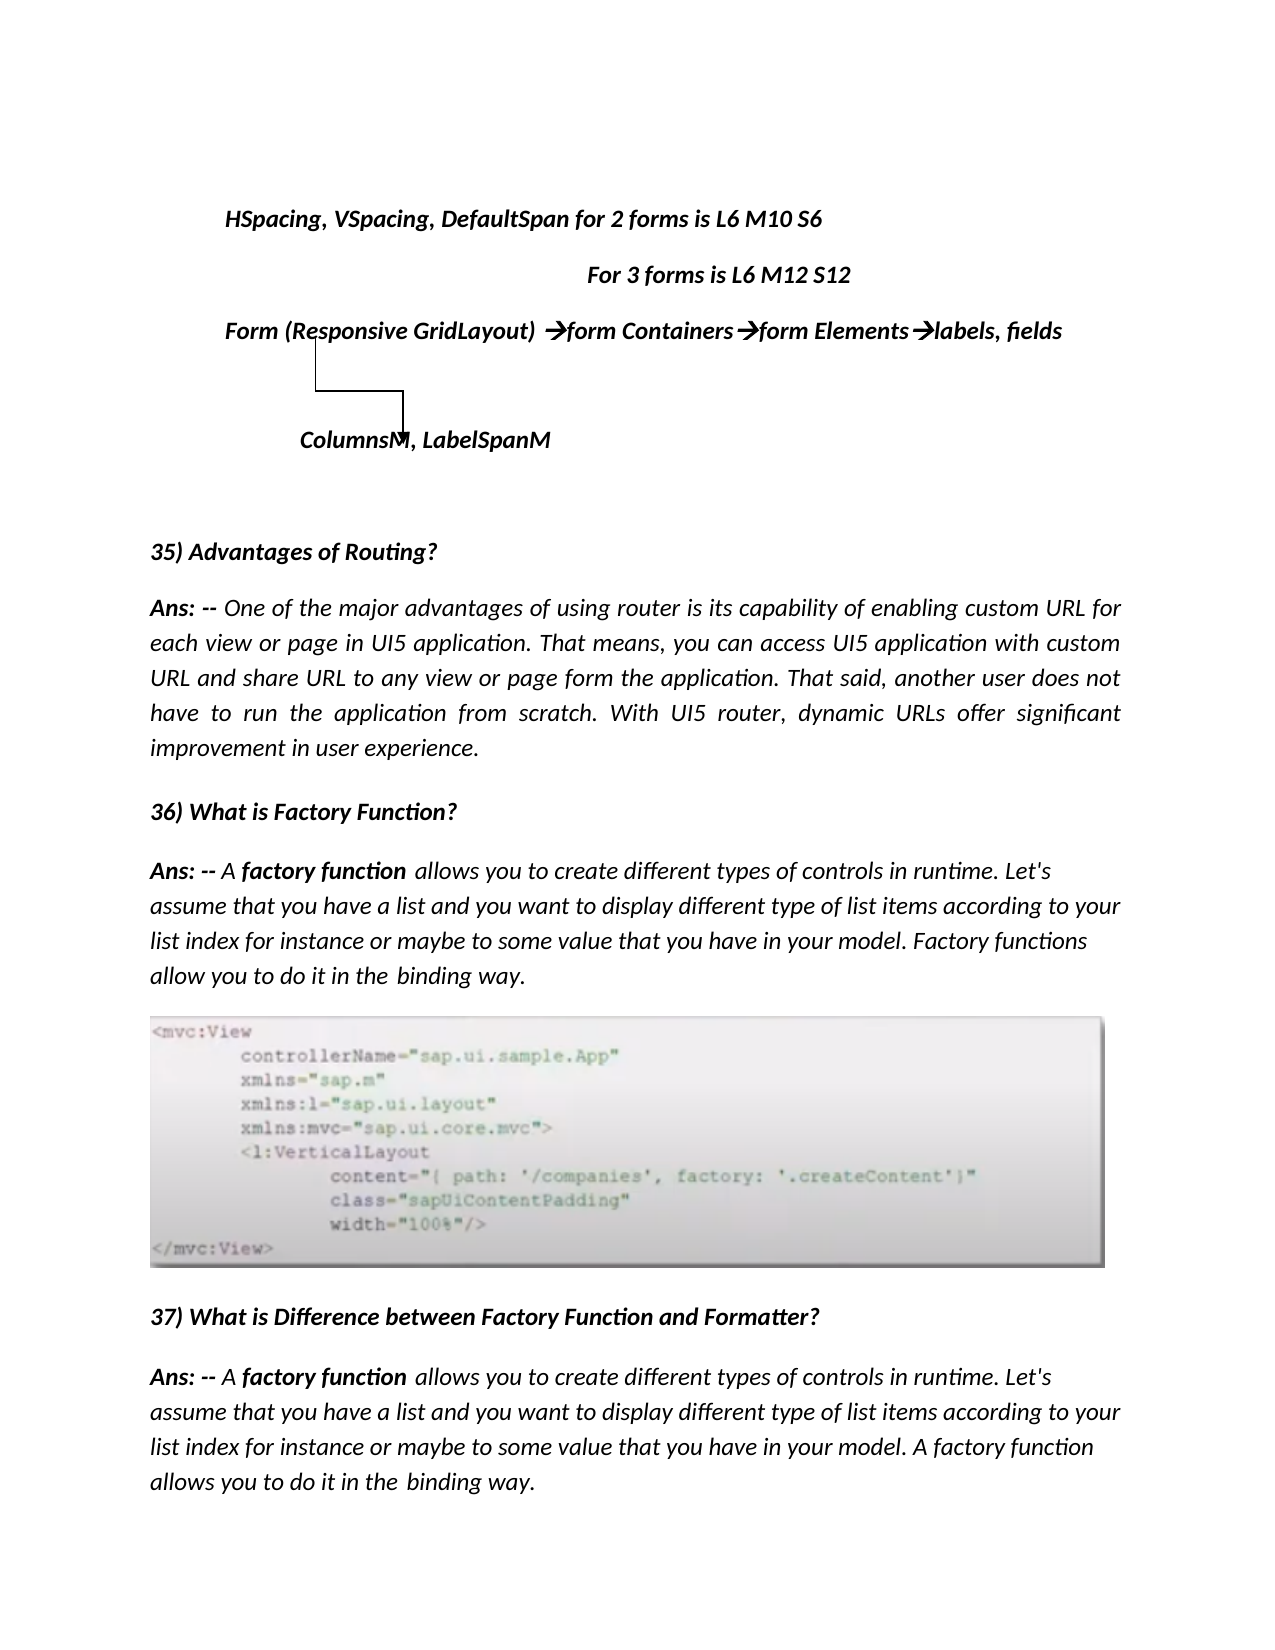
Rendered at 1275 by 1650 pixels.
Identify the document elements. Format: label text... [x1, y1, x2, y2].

text Ans: -- A factory function allows you to create different types of controls in runtime. Let's assume that you have a list and you want to display different type of list items according to your list index for instance or maybe to some value that you have in your model. A factory function allows you to do it in the binding way. [150, 1361, 1125, 1496]
text For 3 forms is L6 M12 S12 [150, 259, 1125, 290]
text Ans: -- A factory function allows you to create different types of controls in runtime. Let's assume that you have a list and you want to display different type of list items according to your list index for instance or maybe to some value that you have in your model. Factory functions allow you to do it in the binding way. [150, 856, 1125, 991]
picture [150, 1016, 1105, 1268]
text 37) What is Difference between Factory Function and Formatter? [150, 1301, 1125, 1332]
text 35) Advantages of Routing? [150, 536, 1125, 566]
text ColumnsM, LabelSpanM [225, 424, 1125, 455]
text Ans: -- One of the major advantages of using router is its capability of enabling custom URL for each view or page in UI5 application. That means, you can access UI5 application with custom URL and share URL to any view or page form the application. That said, another user does not have to run the application from scratch. With UI5 router, dynamic URLs offer significant improvement in user experience. [150, 592, 1125, 762]
text 36) What is Factory Function? [150, 796, 1125, 826]
text Form (Responsive GridLayout) form Containersform Elementslabels, fields [150, 315, 1125, 346]
text HSpacing, VSpacing, DefaultSpan for 2 forms is L6 M10 S6 [150, 203, 1125, 234]
